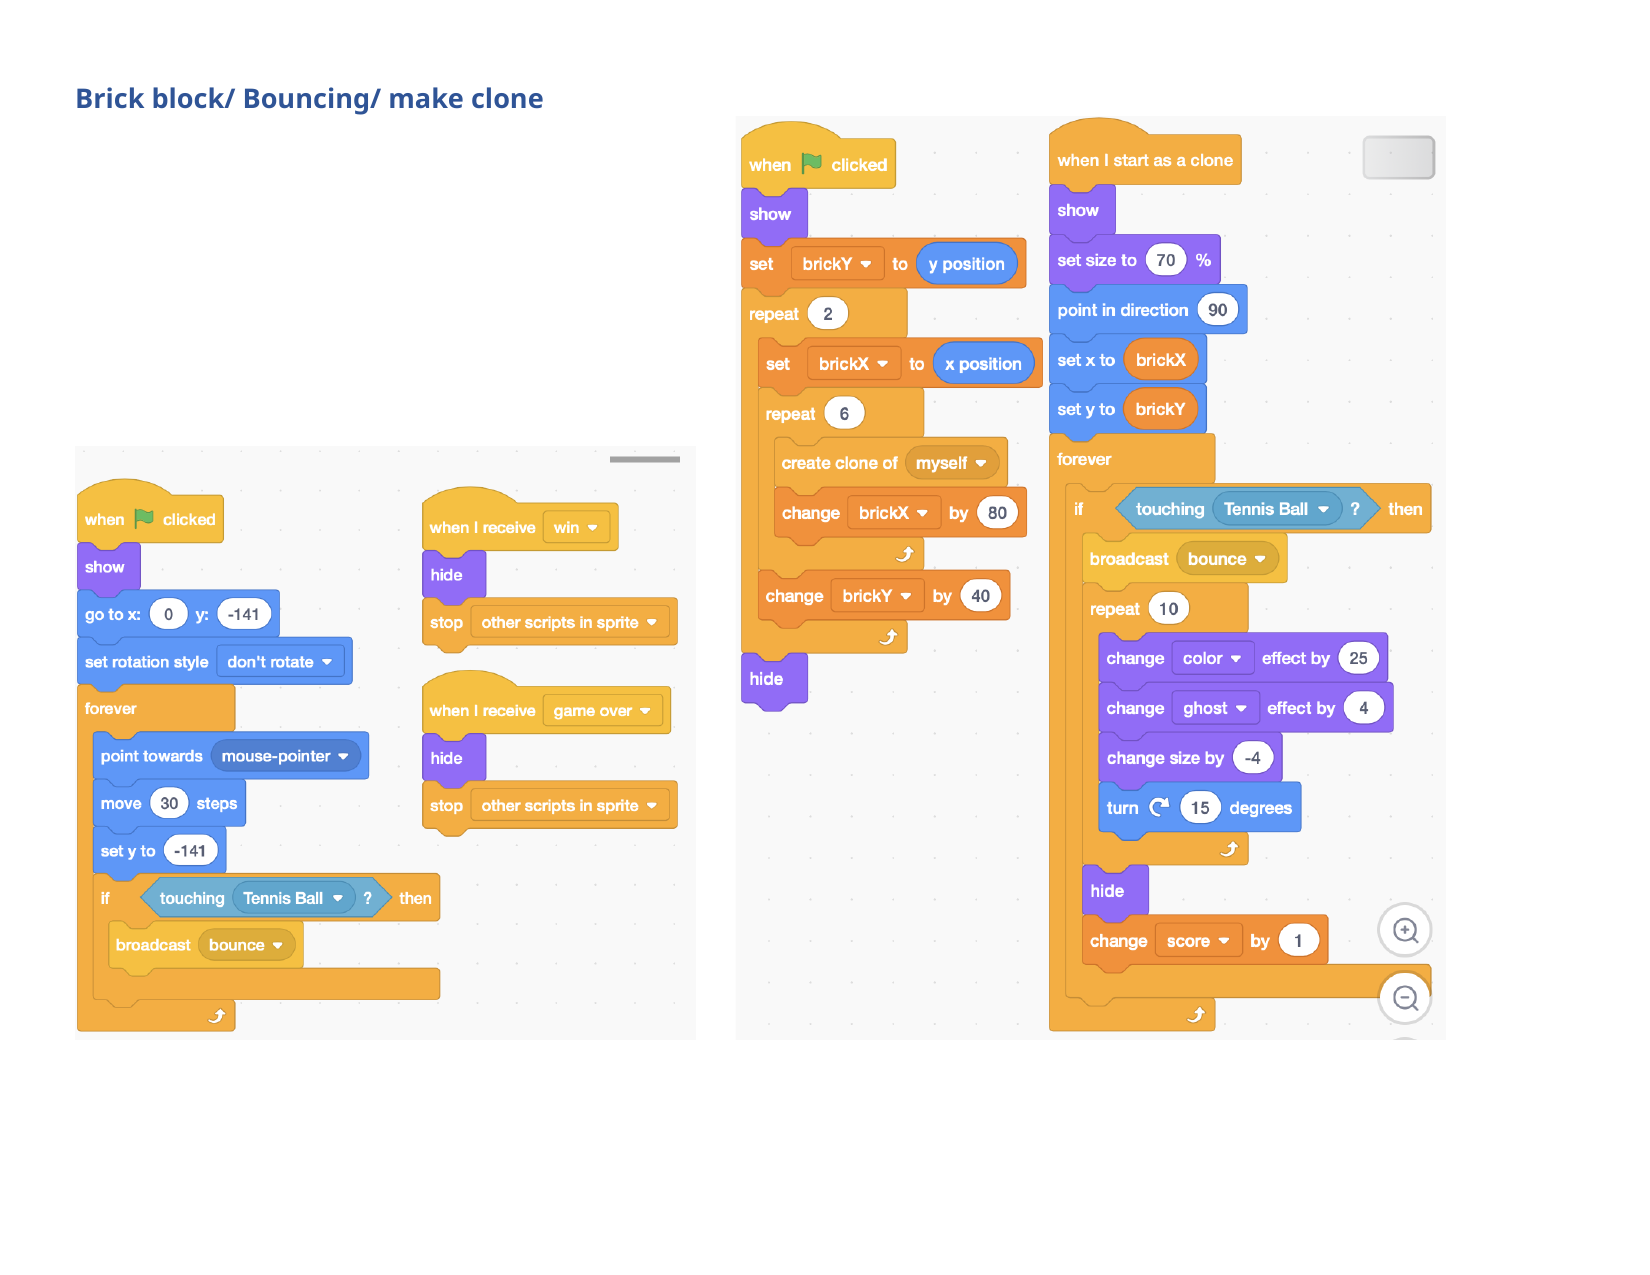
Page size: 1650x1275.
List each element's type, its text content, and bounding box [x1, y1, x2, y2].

picture [75, 446, 696, 1040]
subtitle Brick block/ Bouncing/ make clone [75, 79, 1575, 116]
picture [735, 116, 1446, 1040]
